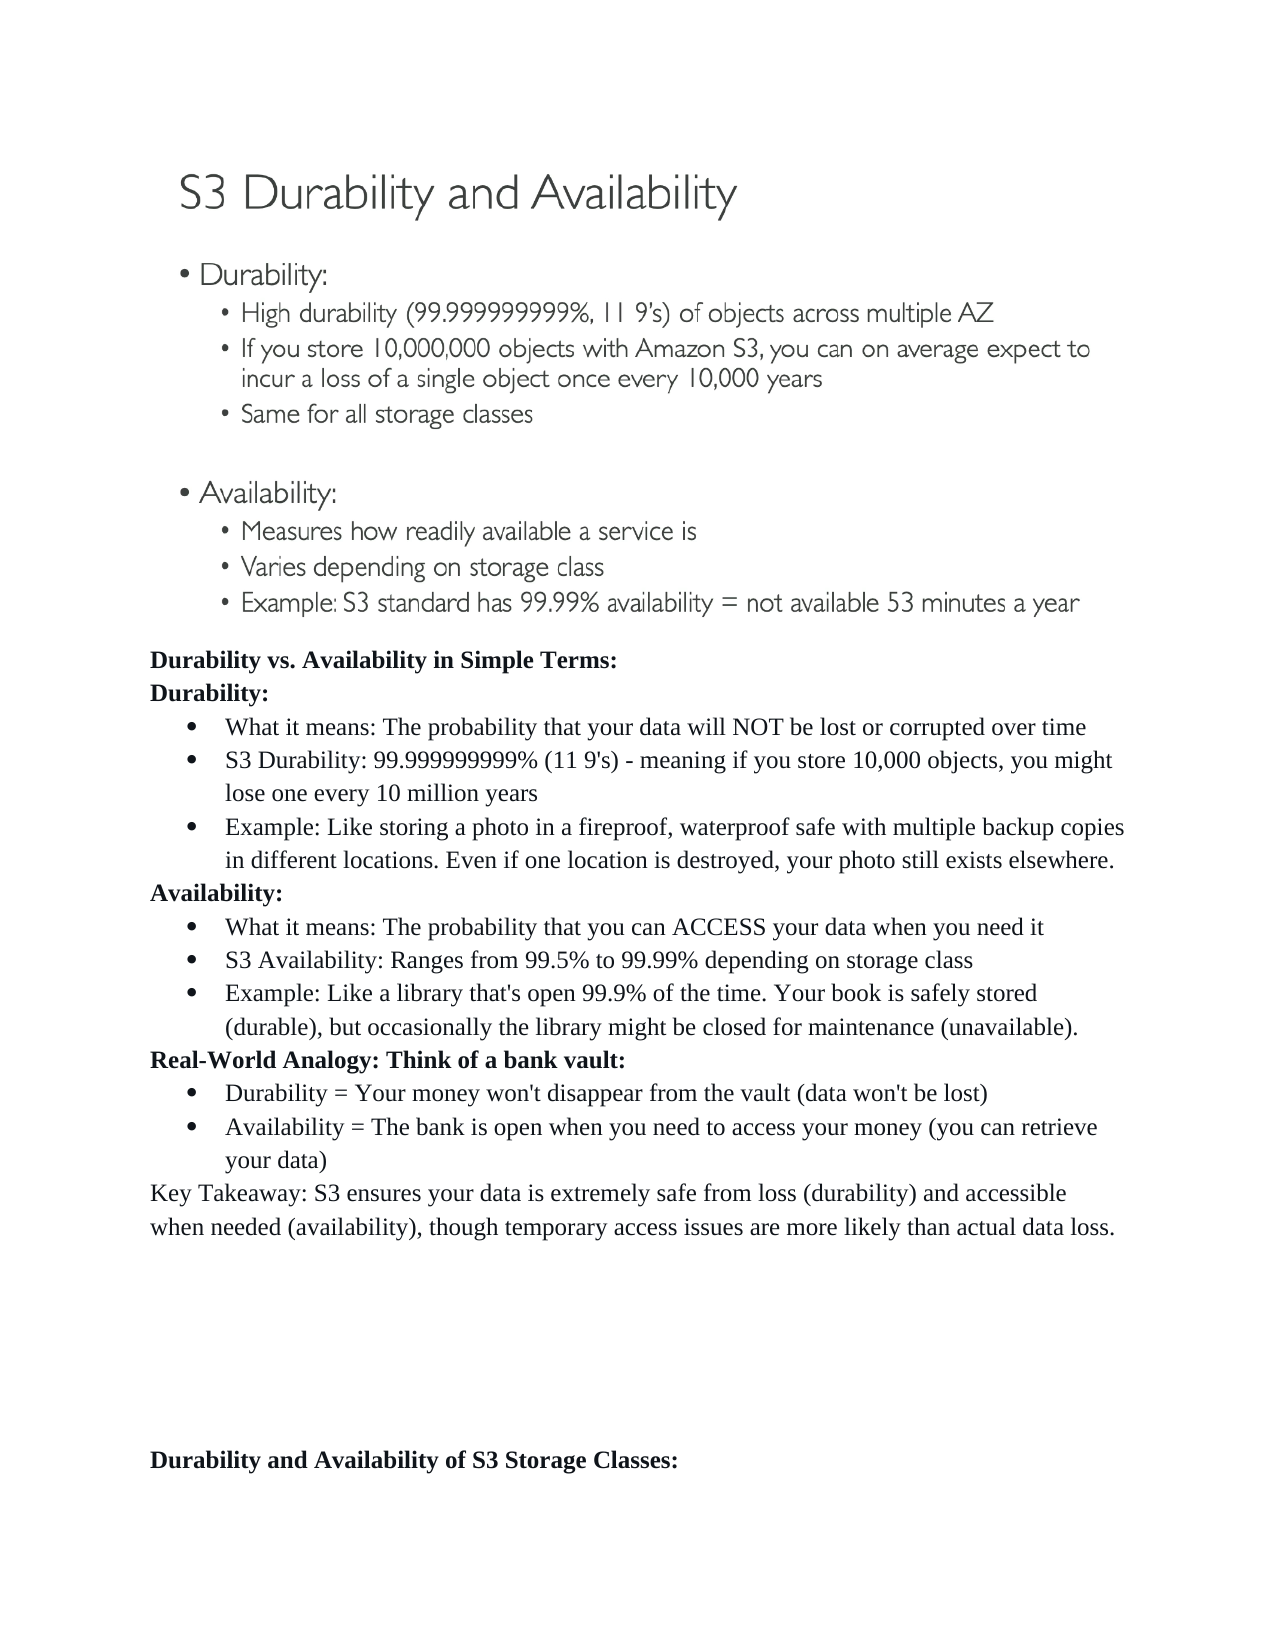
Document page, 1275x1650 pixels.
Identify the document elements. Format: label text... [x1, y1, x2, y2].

text Durability: [150, 678, 1125, 707]
text Durability and Availability of S3 Storage Classes: [150, 1445, 1125, 1474]
text Availability: [150, 878, 1125, 907]
list Availability = The bank is open when you need to access your money (you can retrieve your data) [187, 1112, 1125, 1174]
list S3 Durability: 99.999999999% (11 9's) - meaning if you store 10,000 objects, you might lose one every 10 million years [187, 745, 1125, 807]
list What it means: The probability that your data will NOT be lost or corrupted over time [187, 712, 1125, 741]
text Real-World Analogy: Think of a bank vault: [150, 1045, 1125, 1074]
list Example: Like storing a photo in a fireproof, waterproof safe with multiple backup copies in different locations. Even if one location is destroyed, your photo still exists elsewhere. [187, 812, 1125, 874]
list Example: Like a library that's open 99.9% of the time. Your book is safely stored (durable), but occasionally the library might be closed for maintenance (unavailable). [187, 978, 1125, 1041]
text Durability vs. Availability in Simple Terms: [150, 645, 1125, 674]
text Key Takeaway: S3 ensures your data is extremely safe from loss (durability) and accessible when needed (availability), though temporary access issues are more likely than actual data loss. [150, 1178, 1125, 1241]
list Durability = Your money won't disappear from the vault (data won't be lost) [187, 1078, 1125, 1107]
list S3 Availability: Ranges from 99.5% to 99.99% depending on storage class [187, 945, 1125, 974]
list What it means: The probability that you can ACCESS your data when you need it [187, 912, 1125, 941]
